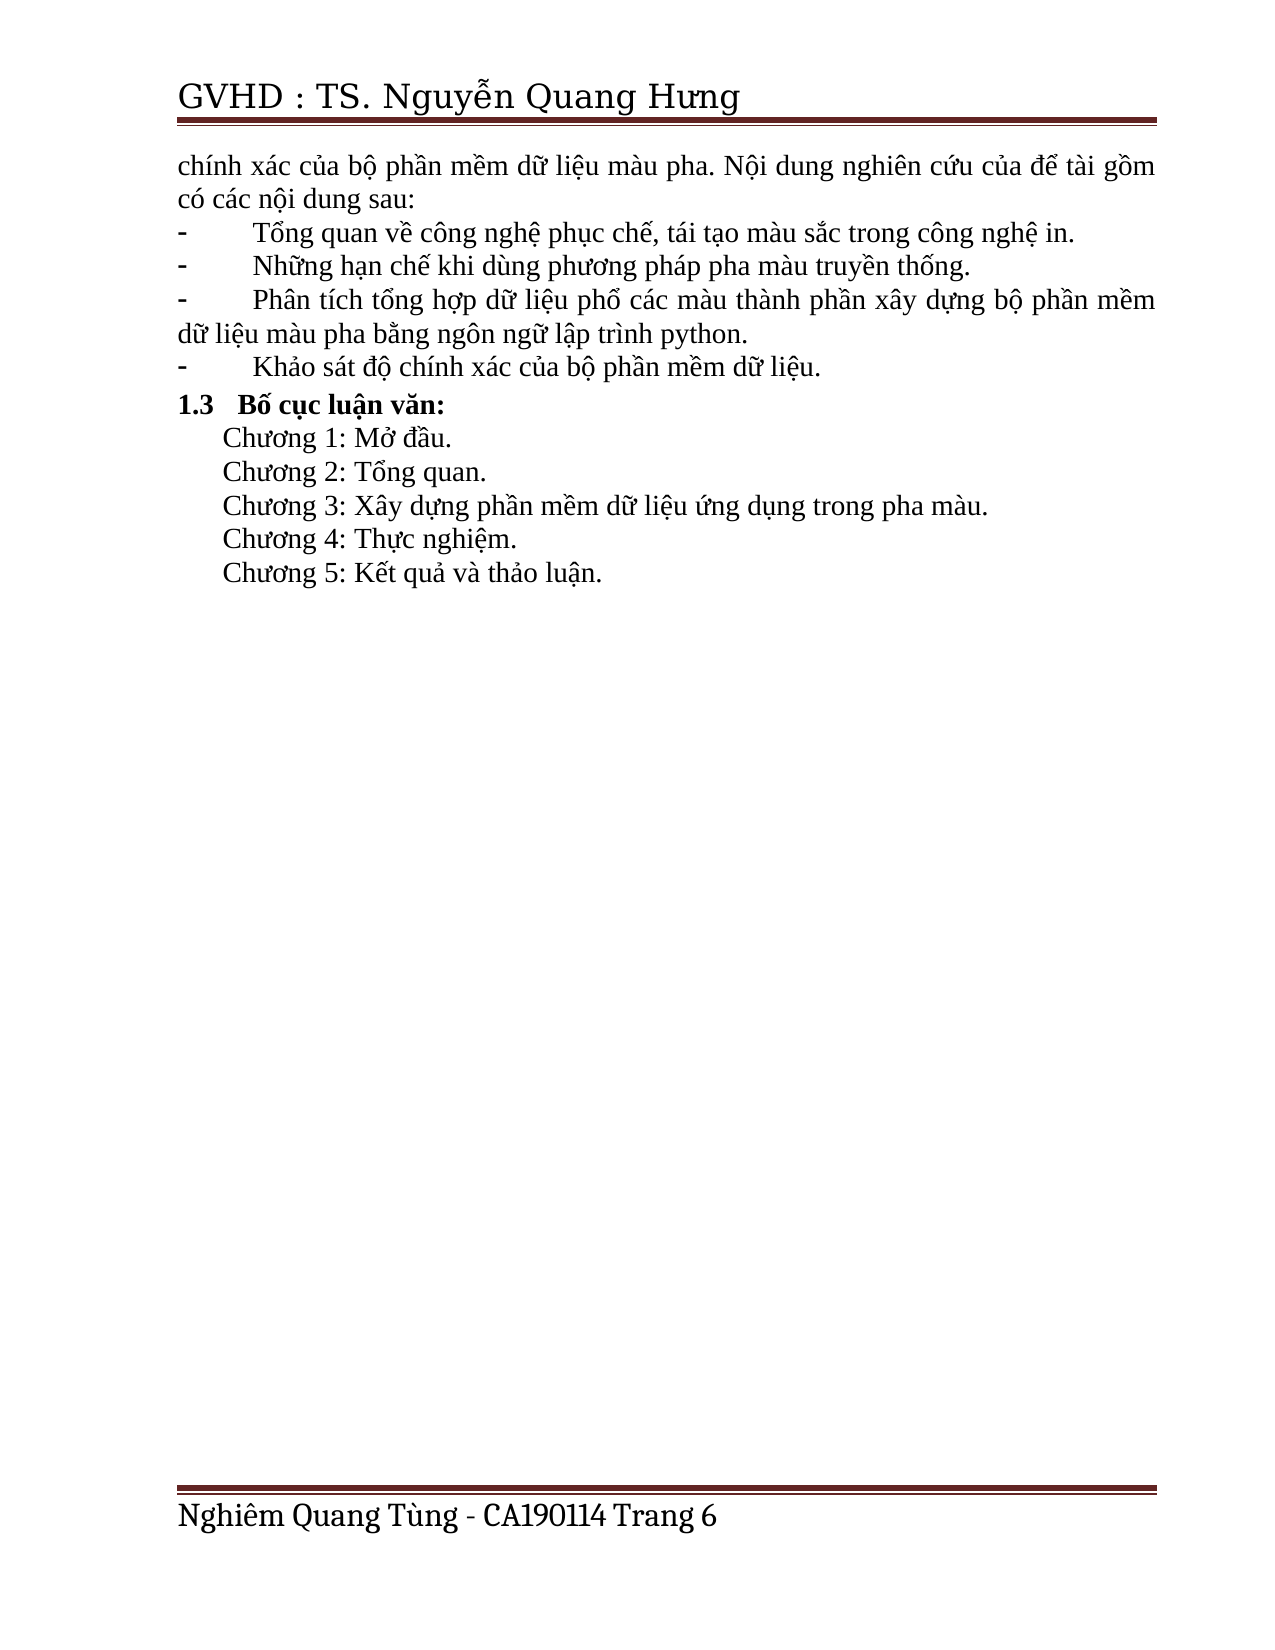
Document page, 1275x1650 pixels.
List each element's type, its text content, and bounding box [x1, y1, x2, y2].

list Tổng quan về công nghệ phục chế, tái tạo màu sắc trong công nghệ in. [177, 215, 1157, 248]
text Chương 2: Tổng quan. [222, 454, 1157, 488]
list Phân tích tổng hợp dữ liệu phổ các màu thành phần xây dựng bộ phần mềm dữ liệu màu pha bằng ngôn ngữ lập trình python. [177, 282, 1157, 349]
text Chương 5: Kết quả và thảo luận. [222, 555, 1157, 588]
subtitle Bố cục luận văn: [177, 387, 1157, 421]
text Chương 1: Mở đầu. [222, 421, 1157, 454]
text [177, 148, 1157, 215]
text Chương 4: Thực nghiệm. [222, 521, 1157, 555]
list Khảo sát độ chính xác của bộ phần mềm dữ liệu. [177, 349, 1157, 383]
text Chương 3: Xây dựng phần mềm dữ liệu ứng dụng trong pha màu. [222, 488, 1157, 521]
list Những hạn chế khi dùng phương pháp pha màu truyền thống. [177, 248, 1157, 282]
